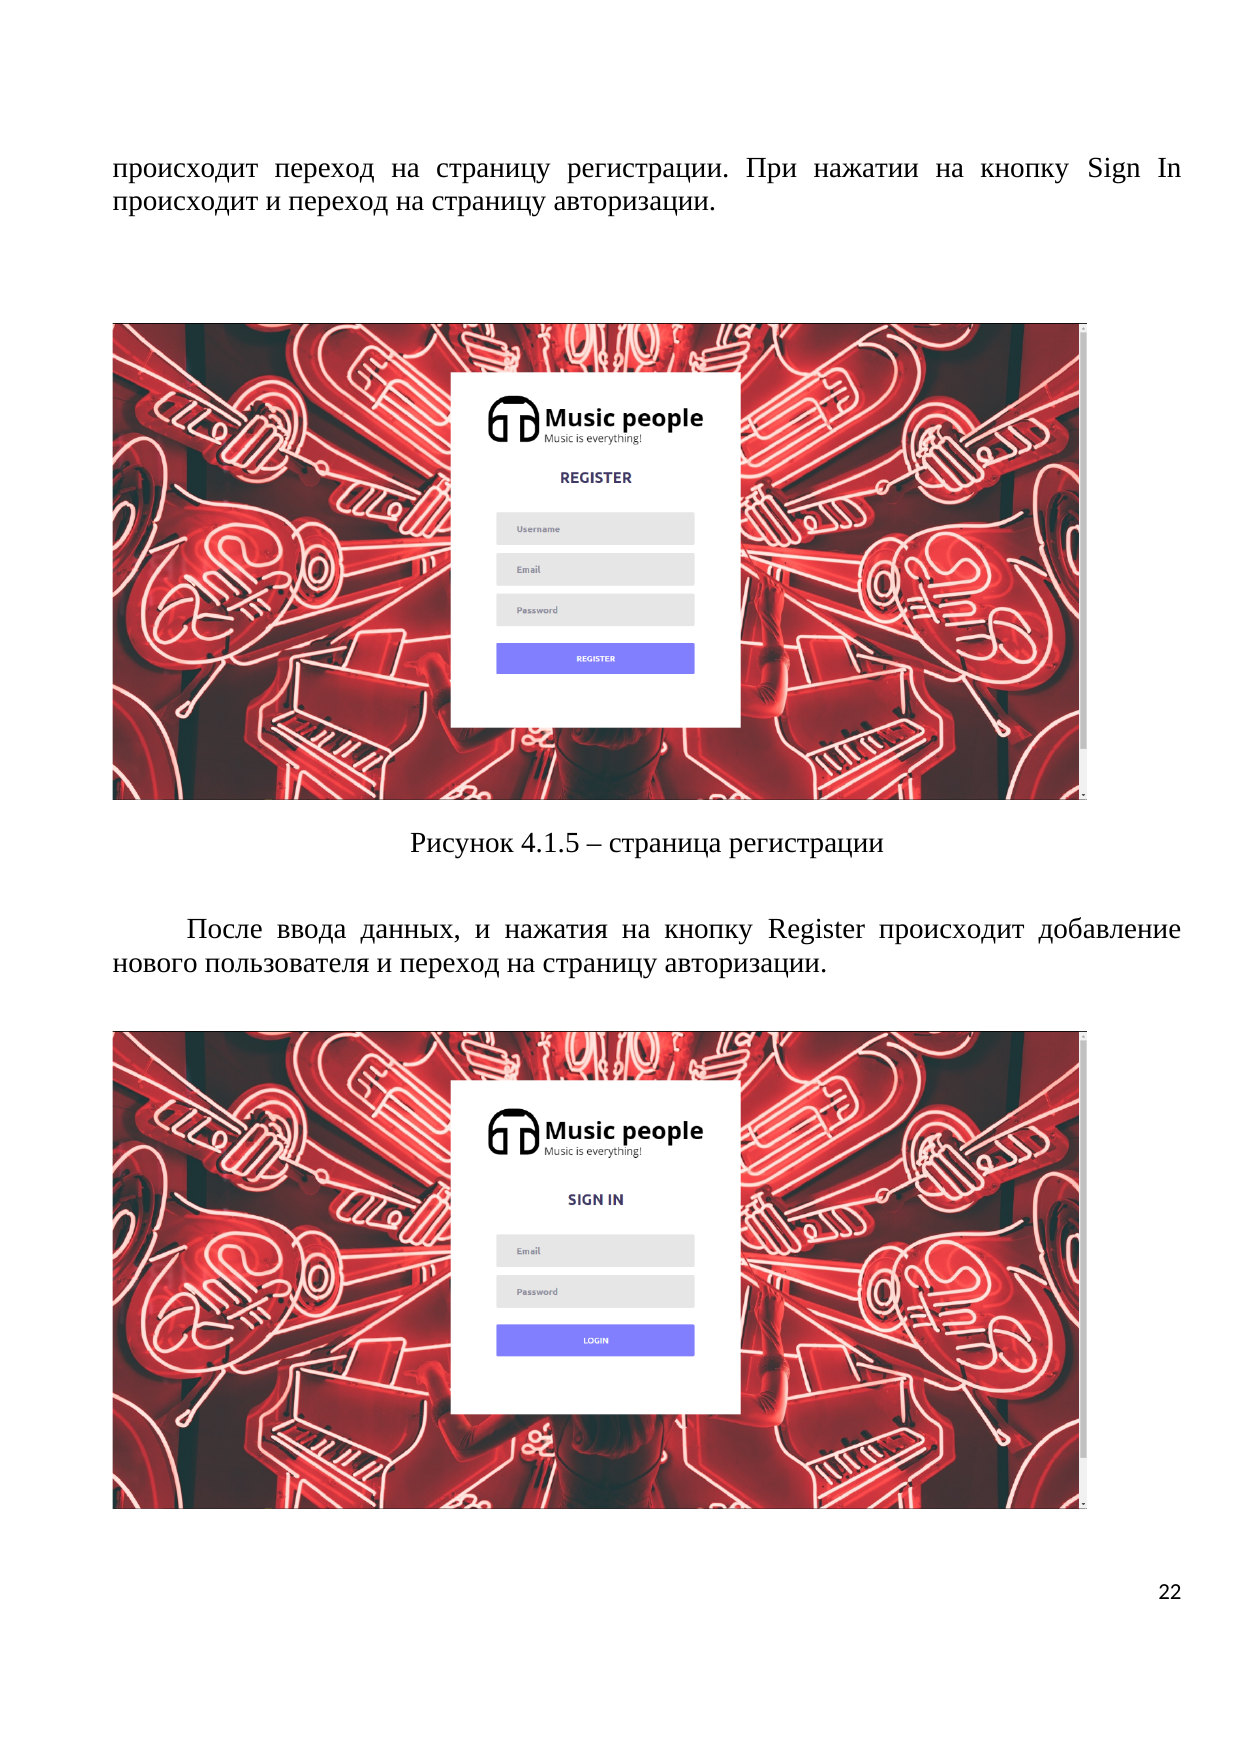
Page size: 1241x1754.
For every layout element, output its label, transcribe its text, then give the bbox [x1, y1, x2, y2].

picture [112, 323, 1087, 800]
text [112, 150, 1181, 217]
picture [112, 1031, 1087, 1509]
text После ввода данных, и нажатия на кнопку Register происходит добавление нового пользователя и переход на страницу авторизации. [112, 911, 1181, 978]
